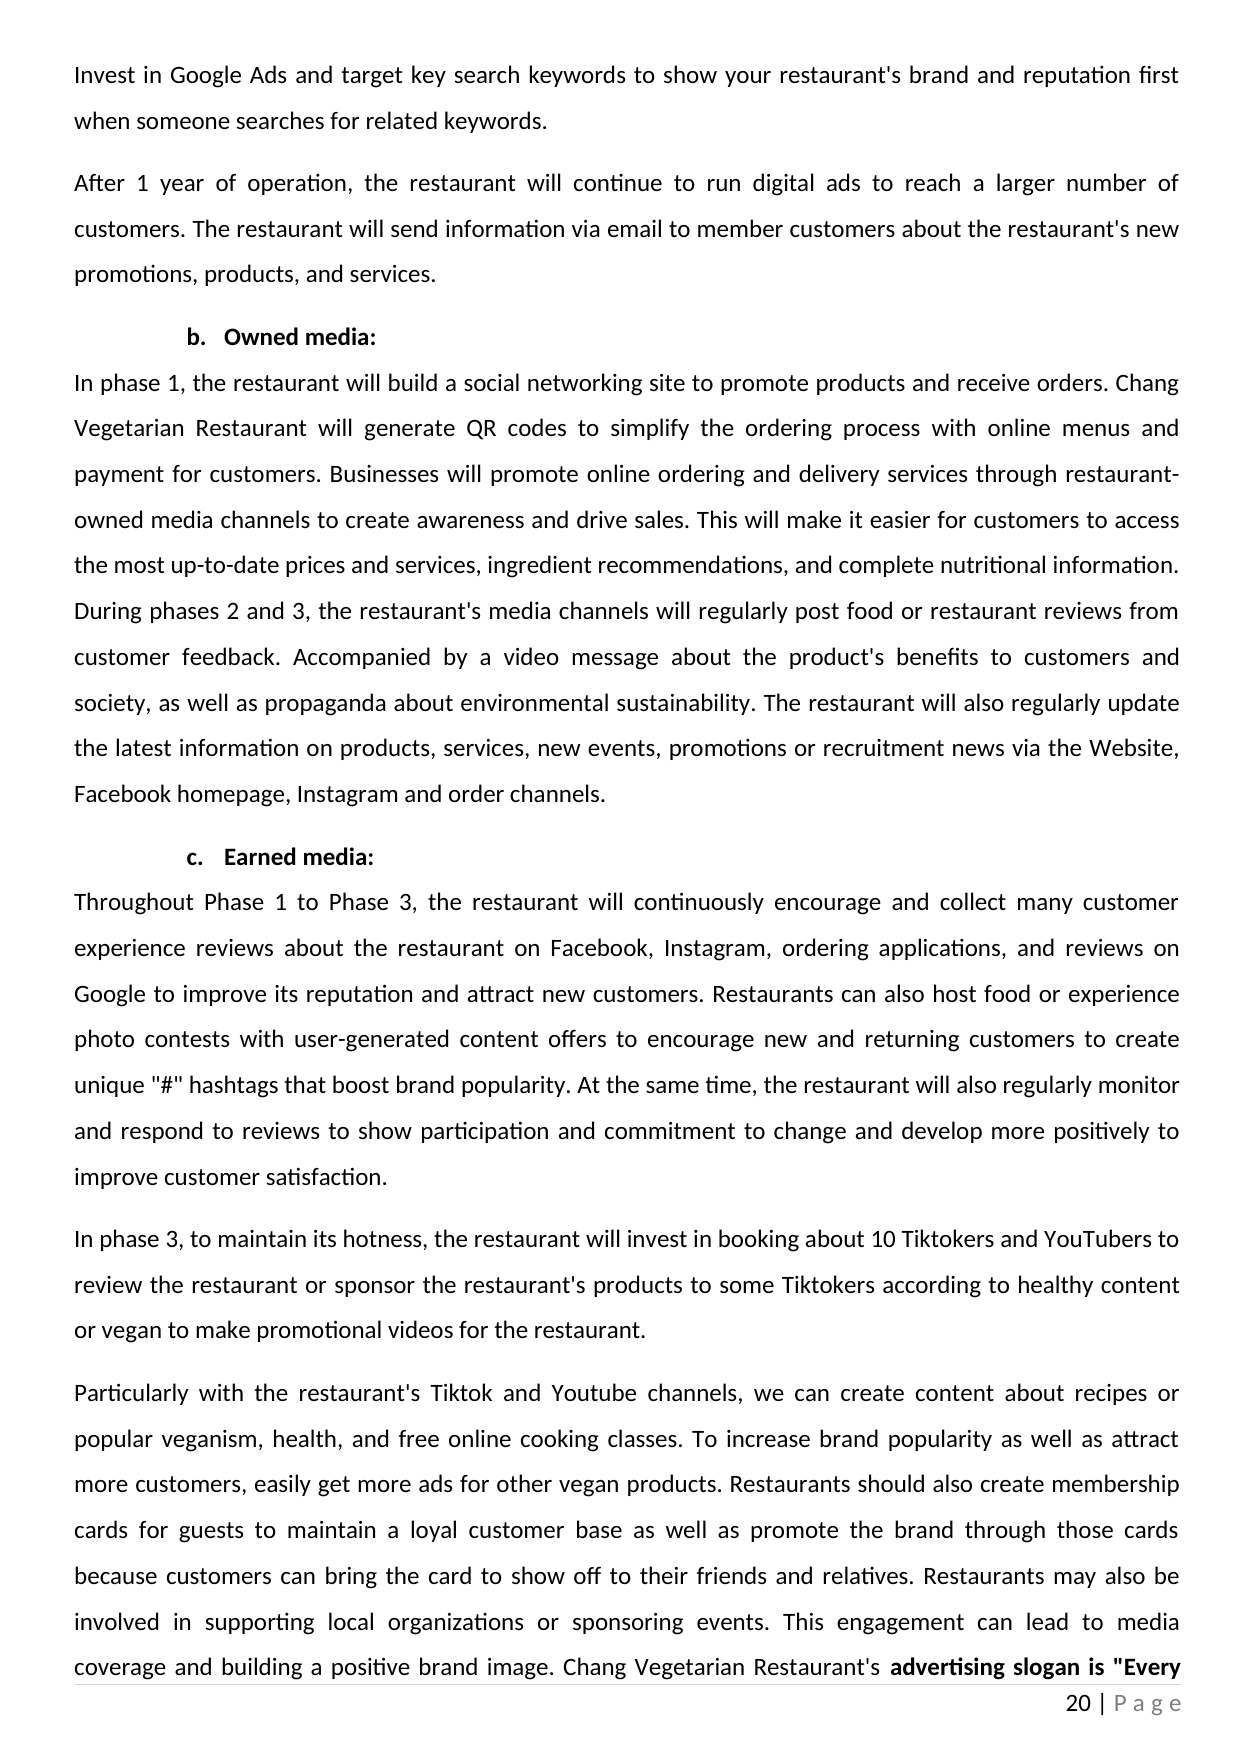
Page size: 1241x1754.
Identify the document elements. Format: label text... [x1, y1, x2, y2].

subtitle Owned media: [186, 321, 1181, 352]
subtitle Earned media: [186, 841, 1181, 871]
text In phase 1, the restaurant will build a social networking site to promote products and receive orders. Chang Vegetarian Restaurant will generate QR codes to simplify the ordering process with online menus and payment for customers. Businesses will promote online ordering and delivery services through restaurant-owned media channels to create awareness and drive sales. This will make it easier for customers to access the most up-to-date prices and services, ingredient recommendations, and complete nutritional information. During phases 2 and 3, the restaurant's media channels will regularly post food or restaurant reviews from customer feedback. Accompanied by a video message about the product's benefits to customers and society, as well as propaganda about environmental sustainability. The restaurant will also regularly update the latest information on products, services, new events, promotions or recruitment news via the Website, Facebook homepage, Instagram and order channels. [74, 367, 1181, 809]
text In phase 3, to maintain its hotness, the restaurant will invest in booking about 10 Tiktokers and YouTubers to review the restaurant or sponsor the restaurant's products to some Tiktokers according to healthy content or vegan to make promotional videos for the restaurant. [74, 1223, 1181, 1345]
text Throughout Phase 1 to Phase 3, the restaurant will continuously encourage and collect many customer experience reviews about the restaurant on Facebook, Instagram, ordering applications, and reviews on Google to improve its reputation and attract new customers. Restaurants can also host food or experience photo contests with user-generated content offers to encourage new and returning customers to create unique "#" hashtags that boost brand popularity. At the same time, the restaurant will also regularly monitor and respond to reviews to show participation and commitment to change and develop more positively to improve customer satisfaction. [74, 886, 1181, 1191]
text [74, 1377, 1181, 1682]
text After 1 year of operation, the restaurant will continue to run digital ads to reach a larger number of customers. The restaurant will send information via email to member customers about the restaurant's new promotions, products, and services. [74, 167, 1181, 289]
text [74, 59, 1181, 135]
